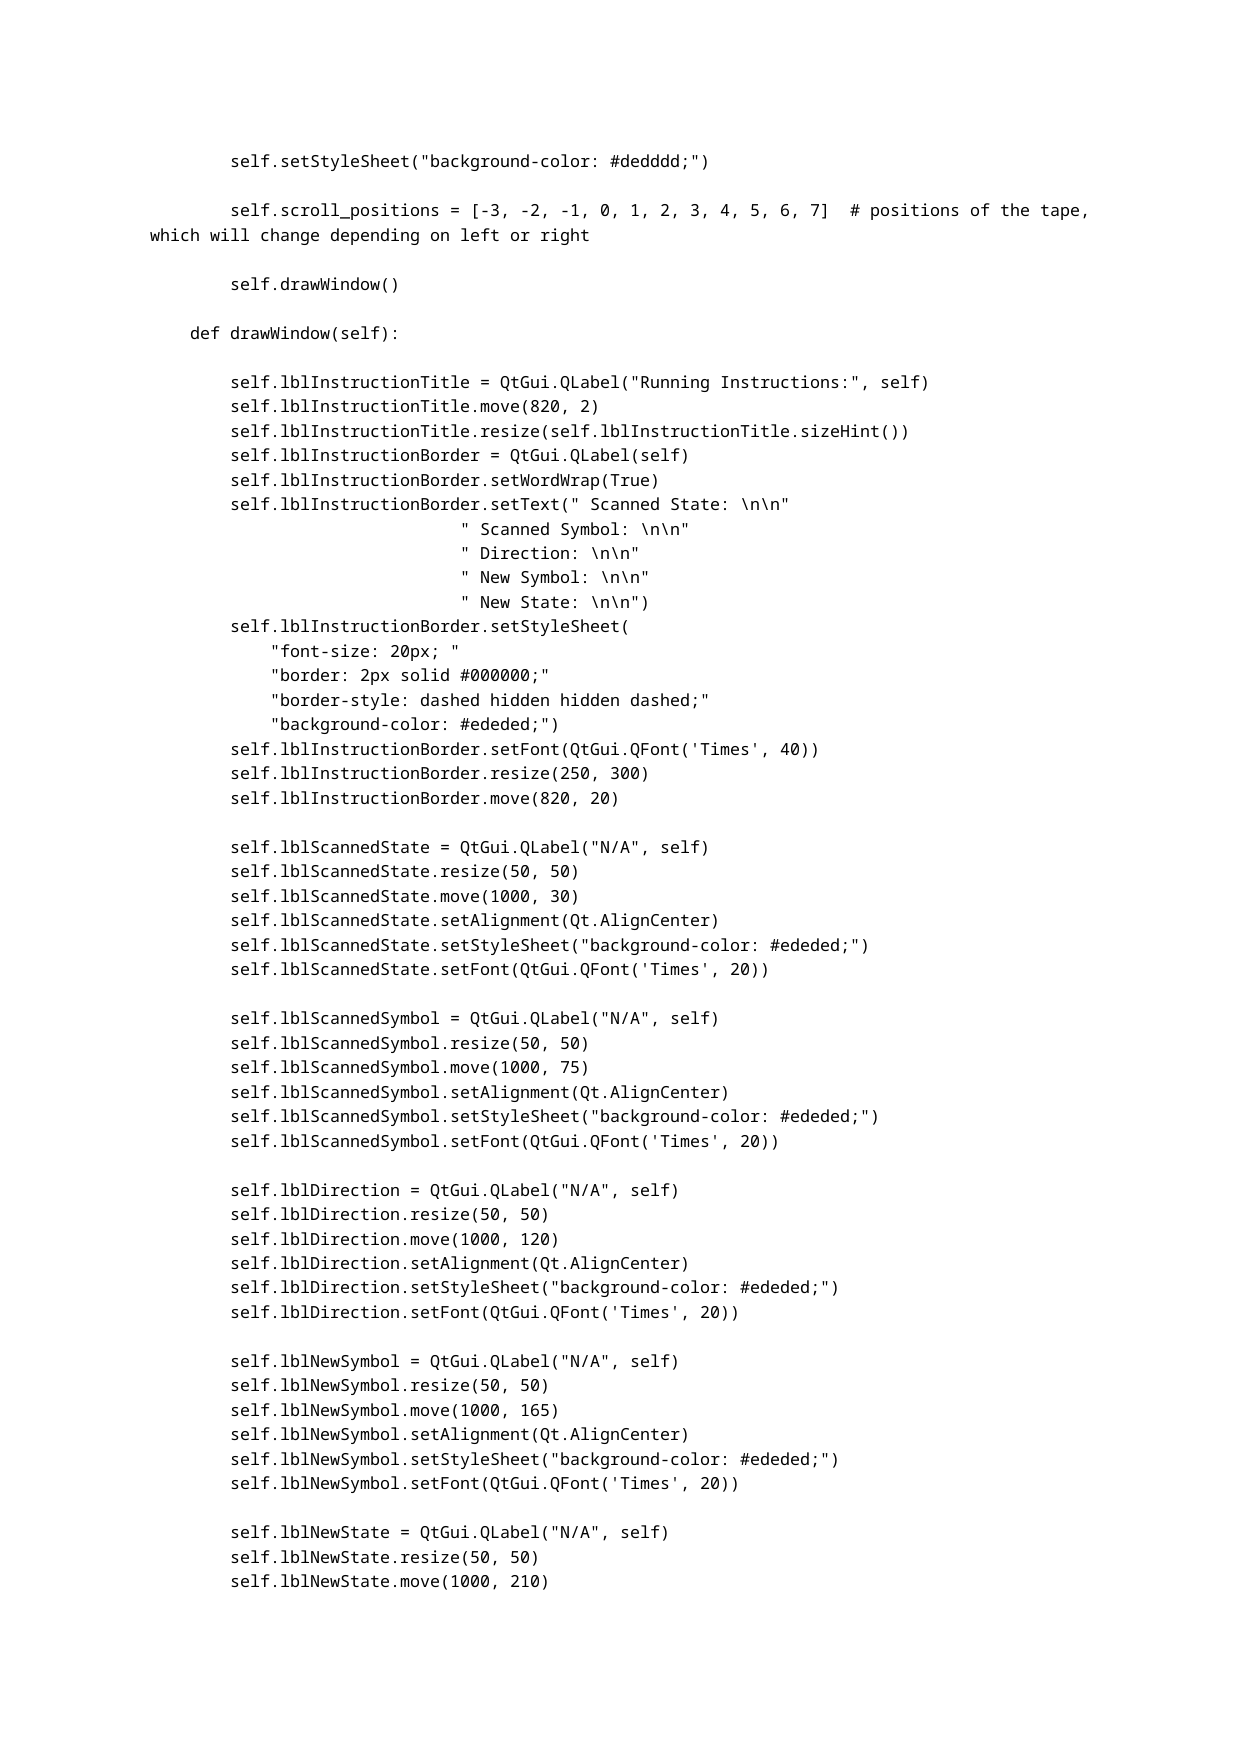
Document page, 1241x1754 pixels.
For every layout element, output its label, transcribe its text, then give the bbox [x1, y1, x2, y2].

text self.lblNewSymbol = QtGui.QLabel("N/A", self) [150, 1349, 1090, 1372]
text self.lblInstructionBorder = QtGui.QLabel(self) [150, 444, 1090, 466]
text self.lblInstructionBorder.resize(250, 300) [150, 762, 1090, 785]
text self.lblInstructionTitle = QtGui.QLabel("Running Instructions:", self) [150, 370, 1090, 393]
text " Scanned Symbol: \n\n" [150, 517, 1090, 540]
text self.lblScannedSymbol.setAlignment(Qt.AlignCenter) [150, 1080, 1090, 1103]
text self.lblDirection = QtGui.QLabel("N/A", self) [150, 1178, 1090, 1201]
text self.lblNewState = QtGui.QLabel("N/A", self) [150, 1521, 1090, 1543]
text self.lblDirection.move(1000, 120) [150, 1227, 1090, 1250]
text "border: 2px solid #000000;" [150, 664, 1090, 687]
text self.lblScannedState.move(1000, 30) [150, 884, 1090, 907]
text self.lblNewSymbol.setAlignment(Qt.AlignCenter) [150, 1423, 1090, 1446]
text self.lblScannedState.setStyleSheet("background-color: #ededed;") [150, 933, 1090, 956]
text self.lblInstructionBorder.setFont(QtGui.QFont('Times', 40)) [150, 737, 1090, 760]
text self.lblDirection.resize(50, 50) [150, 1203, 1090, 1225]
text self.lblNewSymbol.resize(50, 50) [150, 1374, 1090, 1397]
text self.lblScannedSymbol.setFont(QtGui.QFont('Times', 20)) [150, 1129, 1090, 1152]
text self.lblNewState.resize(50, 50) [150, 1545, 1090, 1568]
text self.lblNewSymbol.setStyleSheet("background-color: #ededed;") [150, 1447, 1090, 1470]
text self.lblScannedState.resize(50, 50) [150, 860, 1090, 883]
text "font-size: 20px; " [150, 639, 1090, 662]
text self.lblInstructionTitle.resize(self.lblInstructionTitle.sizeHint()) [150, 419, 1090, 442]
text self.lblDirection.setAlignment(Qt.AlignCenter) [150, 1252, 1090, 1274]
text self.lblScannedState.setAlignment(Qt.AlignCenter) [150, 909, 1090, 932]
text self.lblNewState.move(1000, 210) [150, 1570, 1090, 1592]
text self.setStyleSheet("background-color: #dedddd;") [150, 150, 1090, 173]
text self.lblNewSymbol.setFont(QtGui.QFont('Times', 20)) [150, 1472, 1090, 1494]
text " New State: \n\n") [150, 591, 1090, 613]
text self.lblDirection.setStyleSheet("background-color: #ededed;") [150, 1276, 1090, 1299]
text self.lblInstructionBorder.setText(" Scanned State: \n\n" [150, 493, 1090, 515]
text self.lblNewSymbol.move(1000, 165) [150, 1398, 1090, 1421]
text self.lblScannedSymbol.resize(50, 50) [150, 1031, 1090, 1054]
text self.lblScannedSymbol = QtGui.QLabel("N/A", self) [150, 1007, 1090, 1029]
text self.lblDirection.setFont(QtGui.QFont('Times', 20)) [150, 1301, 1090, 1323]
text self.lblScannedSymbol.move(1000, 75) [150, 1056, 1090, 1078]
text self.lblScannedSymbol.setStyleSheet("background-color: #ededed;") [150, 1105, 1090, 1127]
text self.lblInstructionBorder.setWordWrap(True) [150, 468, 1090, 491]
text self.drawWindow() [150, 272, 1090, 295]
text " New Symbol: \n\n" [150, 566, 1090, 589]
text def drawWindow(self): [150, 321, 1090, 344]
text self.lblInstructionTitle.move(820, 2) [150, 395, 1090, 417]
text "background-color: #ededed;") [150, 713, 1090, 736]
text self.scroll_positions = [-3, -2, -1, 0, 1, 2, 3, 4, 5, 6, 7] # positions of the tape, which will change depending on left or right [150, 199, 1090, 246]
text " Direction: \n\n" [150, 542, 1090, 564]
text self.lblScannedState = QtGui.QLabel("N/A", self) [150, 835, 1090, 858]
text self.lblScannedState.setFont(QtGui.QFont('Times', 20)) [150, 958, 1090, 981]
text self.lblInstructionBorder.setStyleSheet( [150, 615, 1090, 638]
text "border-style: dashed hidden hidden dashed;" [150, 688, 1090, 711]
text self.lblInstructionBorder.move(820, 20) [150, 786, 1090, 809]
